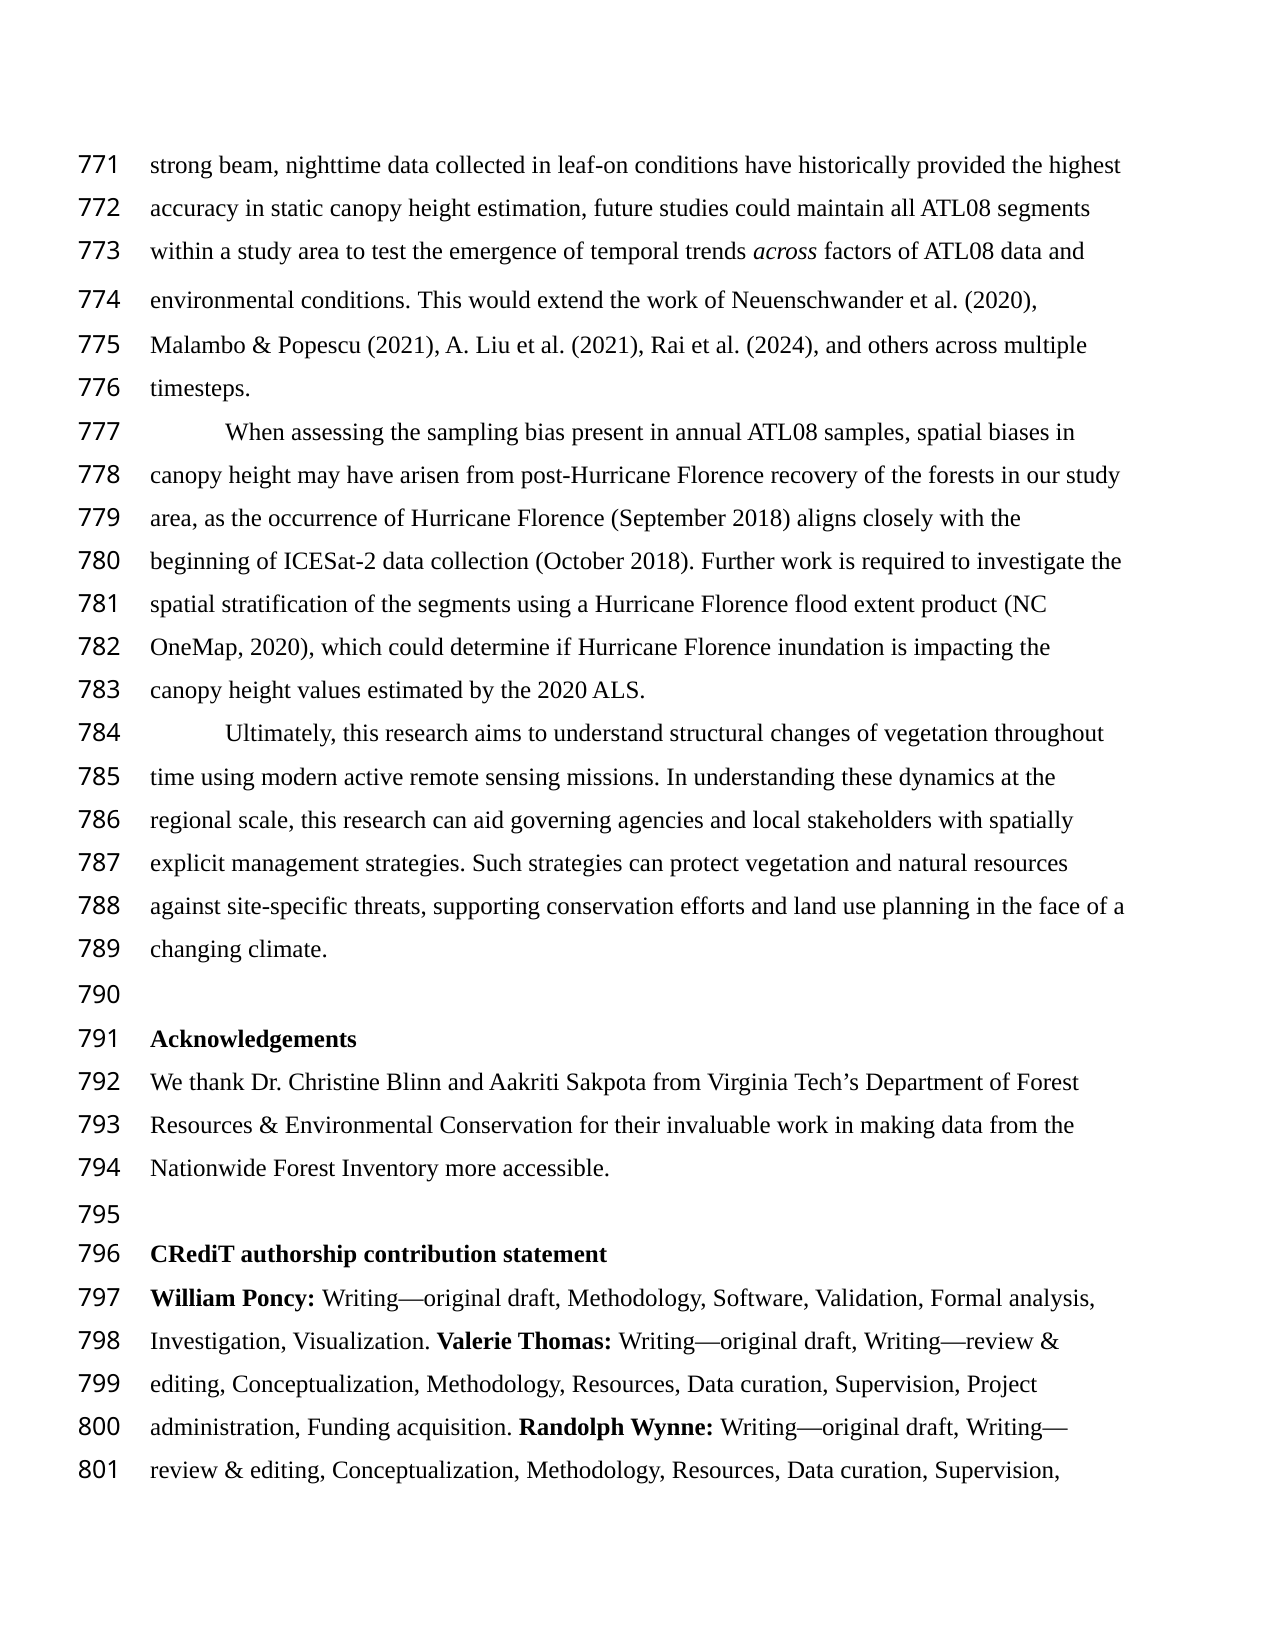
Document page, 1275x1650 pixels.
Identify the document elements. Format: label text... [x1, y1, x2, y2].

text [150, 150, 1125, 402]
text Ultimately, this research aims to understand structural changes of vegetation throughout time using modern active remote sensing missions. In understanding these dynamics at the regional scale, this research can aid governing agencies and local stakeholders with spatially explicit management strategies. Such strategies can protect vegetation and natural resources against site-specific threats, supporting conservation efforts and land use planning in the face of a changing climate. [150, 718, 1125, 963]
text Acknowledgements [150, 1024, 1125, 1053]
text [150, 1283, 1125, 1484]
text CRediT authorship contribution statement [150, 1239, 1125, 1268]
text When assessing the sampling bias present in annual ATL08 samples, spatial biases in canopy height may have arisen from post-Hurricane Florence recovery of the forests in our study area, as the occurrence of Hurricane Florence (September 2018) aligns closely with the beginning of ICESat-2 data collection (October 2018). Further work is required to investigate the spatial stratification of the segments using a Hurricane Florence flood extent product (NC OneMap, 2020), which could determine if Hurricane Florence inundation is impacting the canopy height values estimated by the 2020 ALS. [150, 417, 1125, 704]
text We thank Dr. Christine Blinn and Aakriti Sakpota from Virginia Tech’s Department of Forest Resources & Environmental Conservation for their invaluable work in making data from the Nationwide Forest Inventory more accessible. [150, 1067, 1125, 1182]
